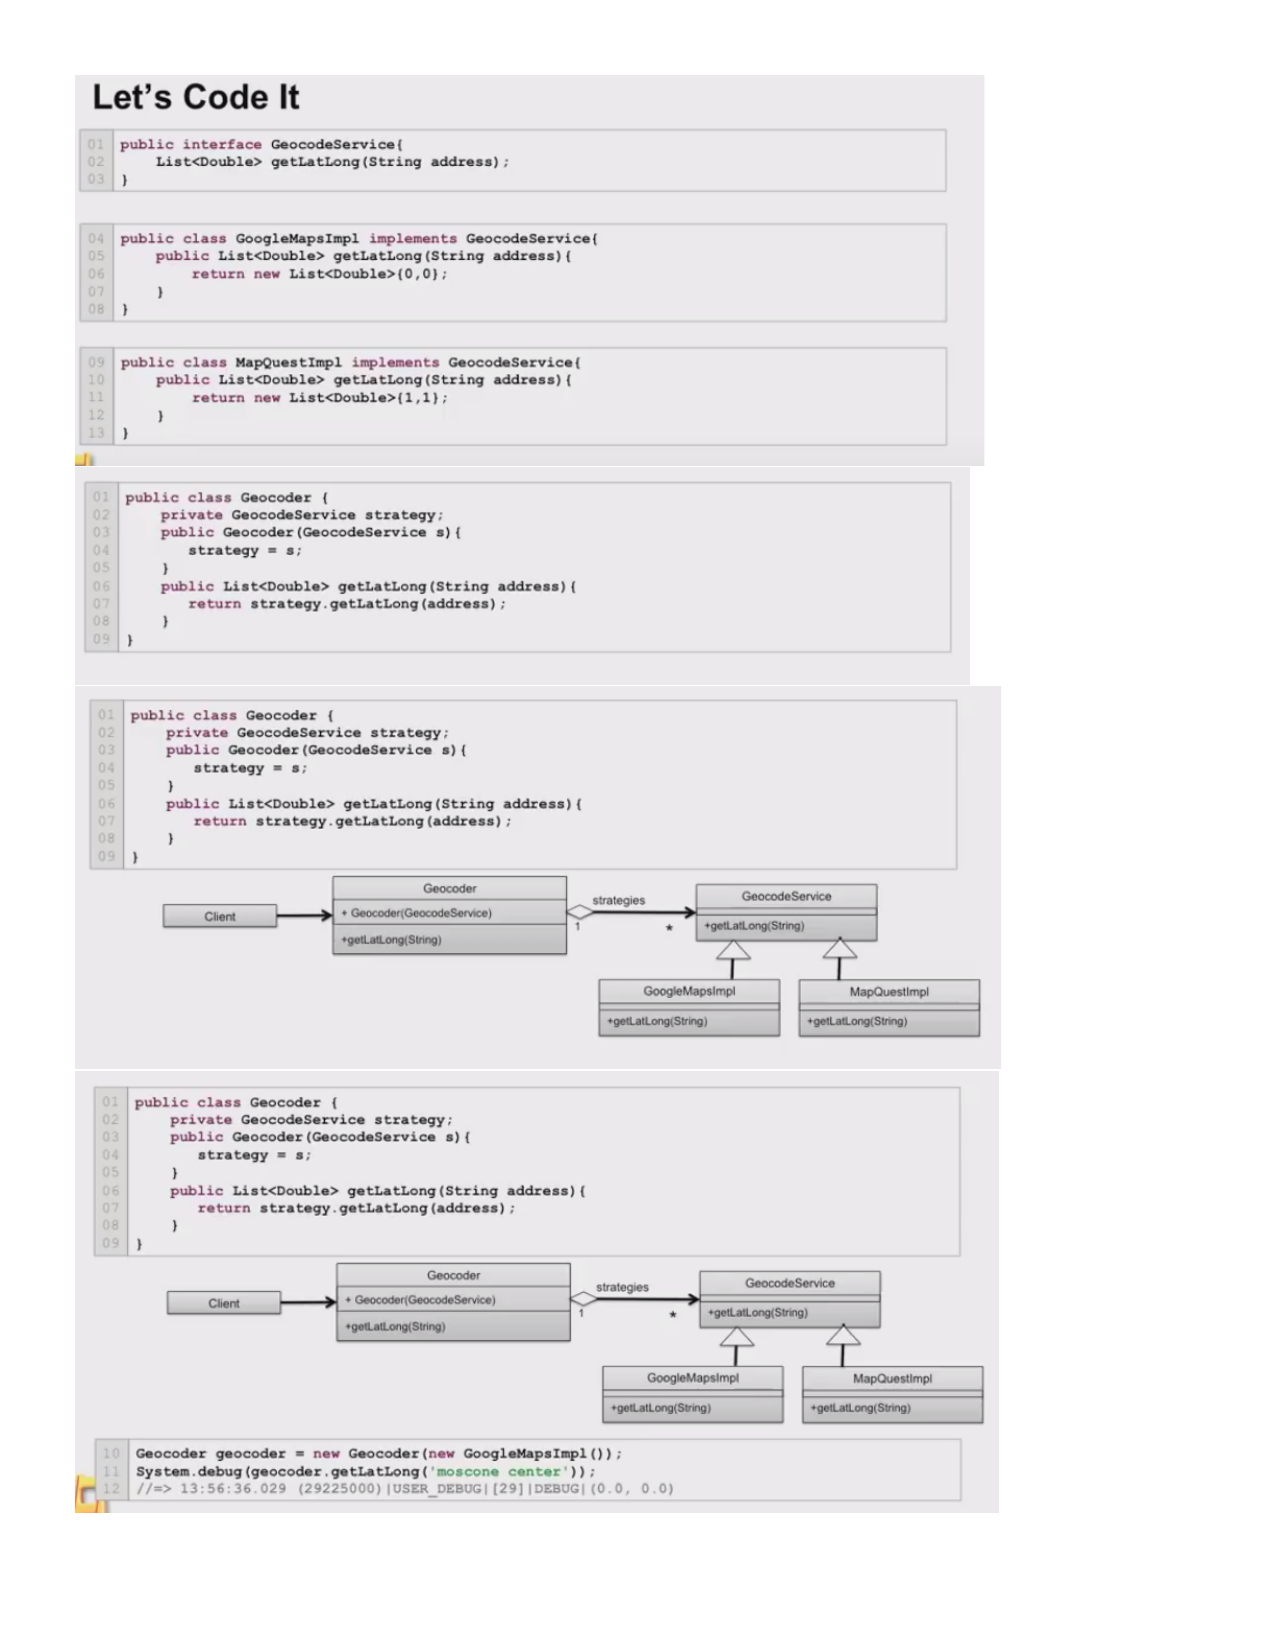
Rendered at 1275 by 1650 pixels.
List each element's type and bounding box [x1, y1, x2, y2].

picture [75, 1071, 999, 1513]
picture [75, 467, 970, 685]
picture [75, 686, 1002, 1069]
picture [75, 75, 985, 466]
